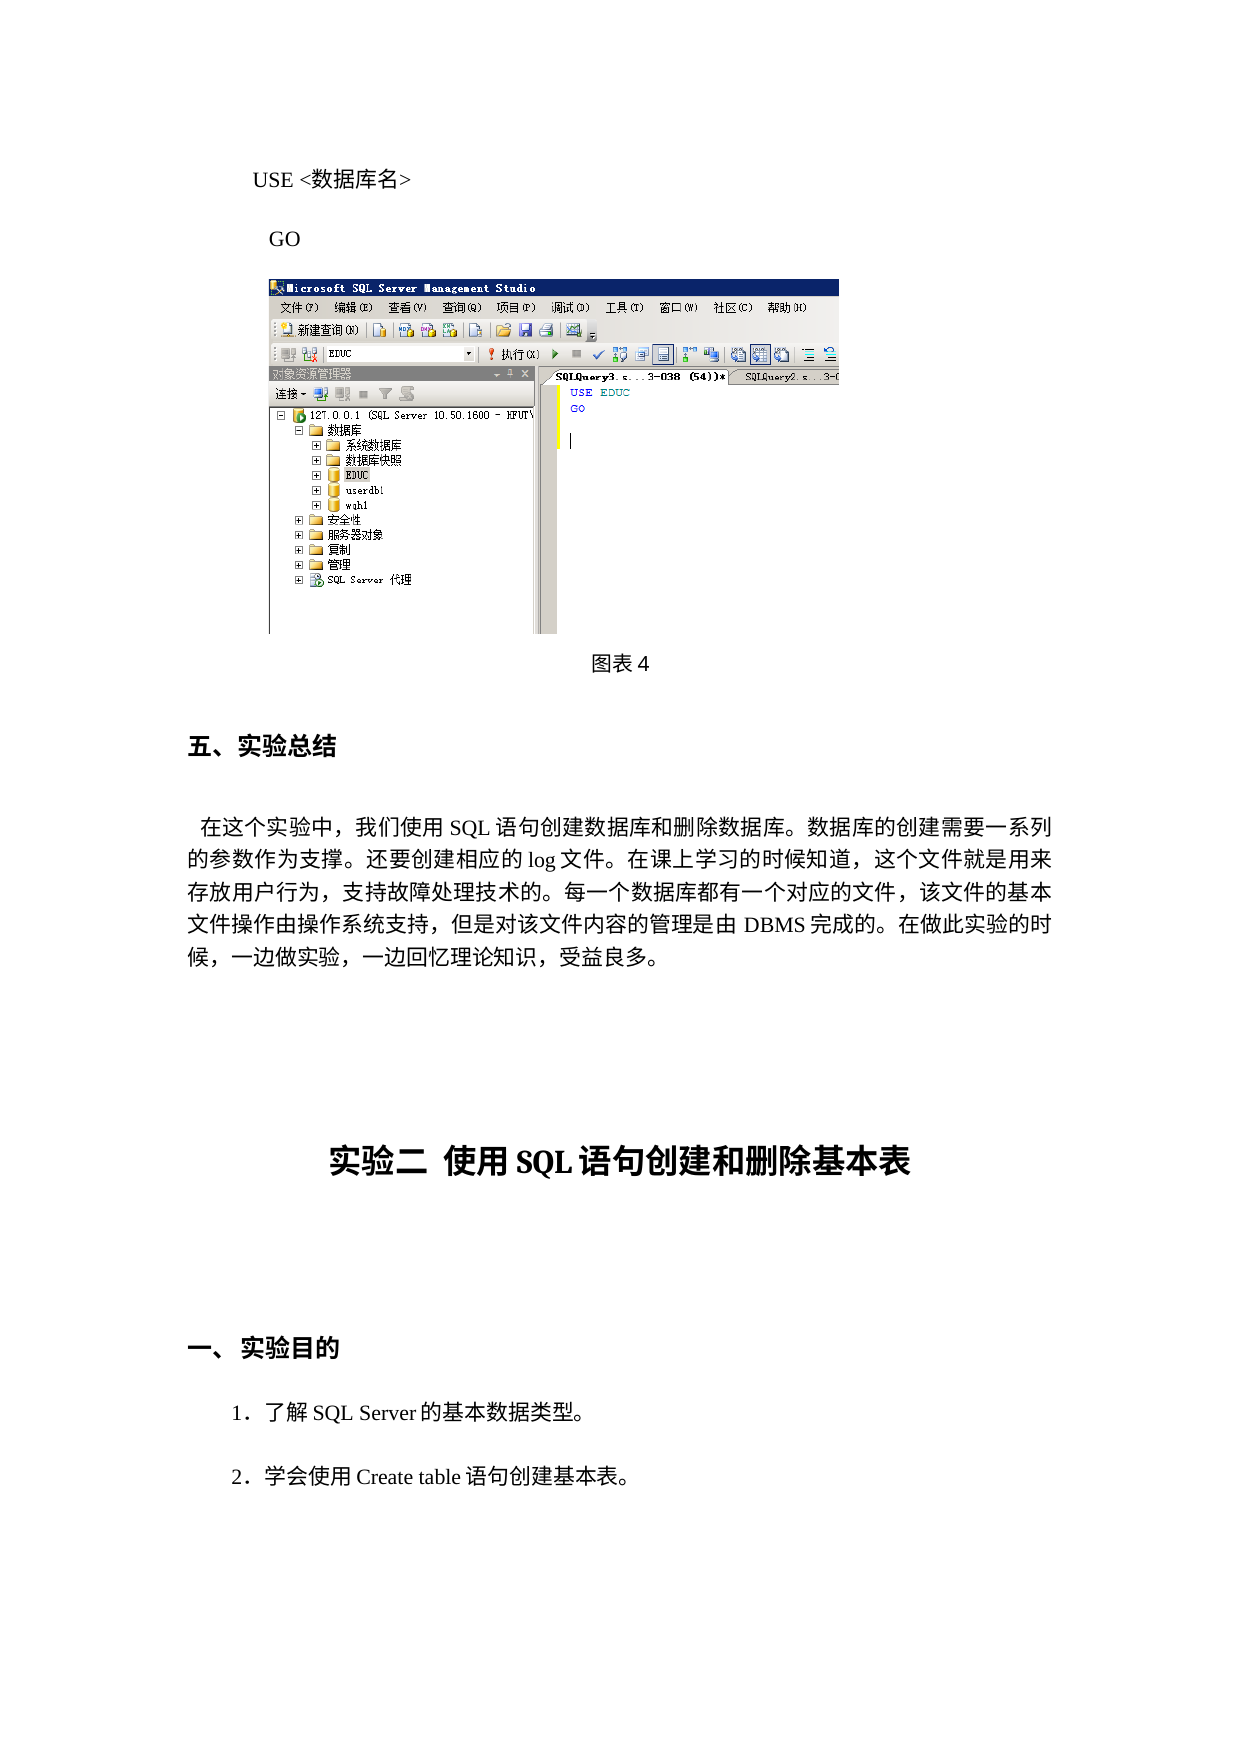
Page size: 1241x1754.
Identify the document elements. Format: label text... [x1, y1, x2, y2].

text 1．了解SQL Server的基本数据类型。 [187, 1395, 1053, 1427]
text USE <数据库名> [225, 162, 1053, 194]
picture [268, 279, 839, 634]
text 五、实验总结 [187, 712, 1053, 777]
text GO [225, 226, 1053, 251]
text 2．学会使用Create table语句创建基本表。 [187, 1459, 1053, 1490]
text 图表 4 [187, 647, 1053, 679]
text 在这个实验中，我们使用SQL语句创建数据库和删除数据库。数据库的创建需要一系列的参数作为支撑。还要创建相应的log文件。在课上学习的时候知道，这个文件就是用来存放用户行为，支持故障处理技术的。每一个数据库都有一个对应的文件，该文件的基本文件操作由操作系统支持，但是对该文件内容的管理是由DBMS完成的。在做此实验的时候，一边做实验，一边回忆理论知识，受益良多。 [187, 809, 1053, 972]
list 实验目的 [187, 1314, 1053, 1379]
subtitle 实验二 使用SQL语句创建和删除基本表 [187, 1127, 1053, 1192]
